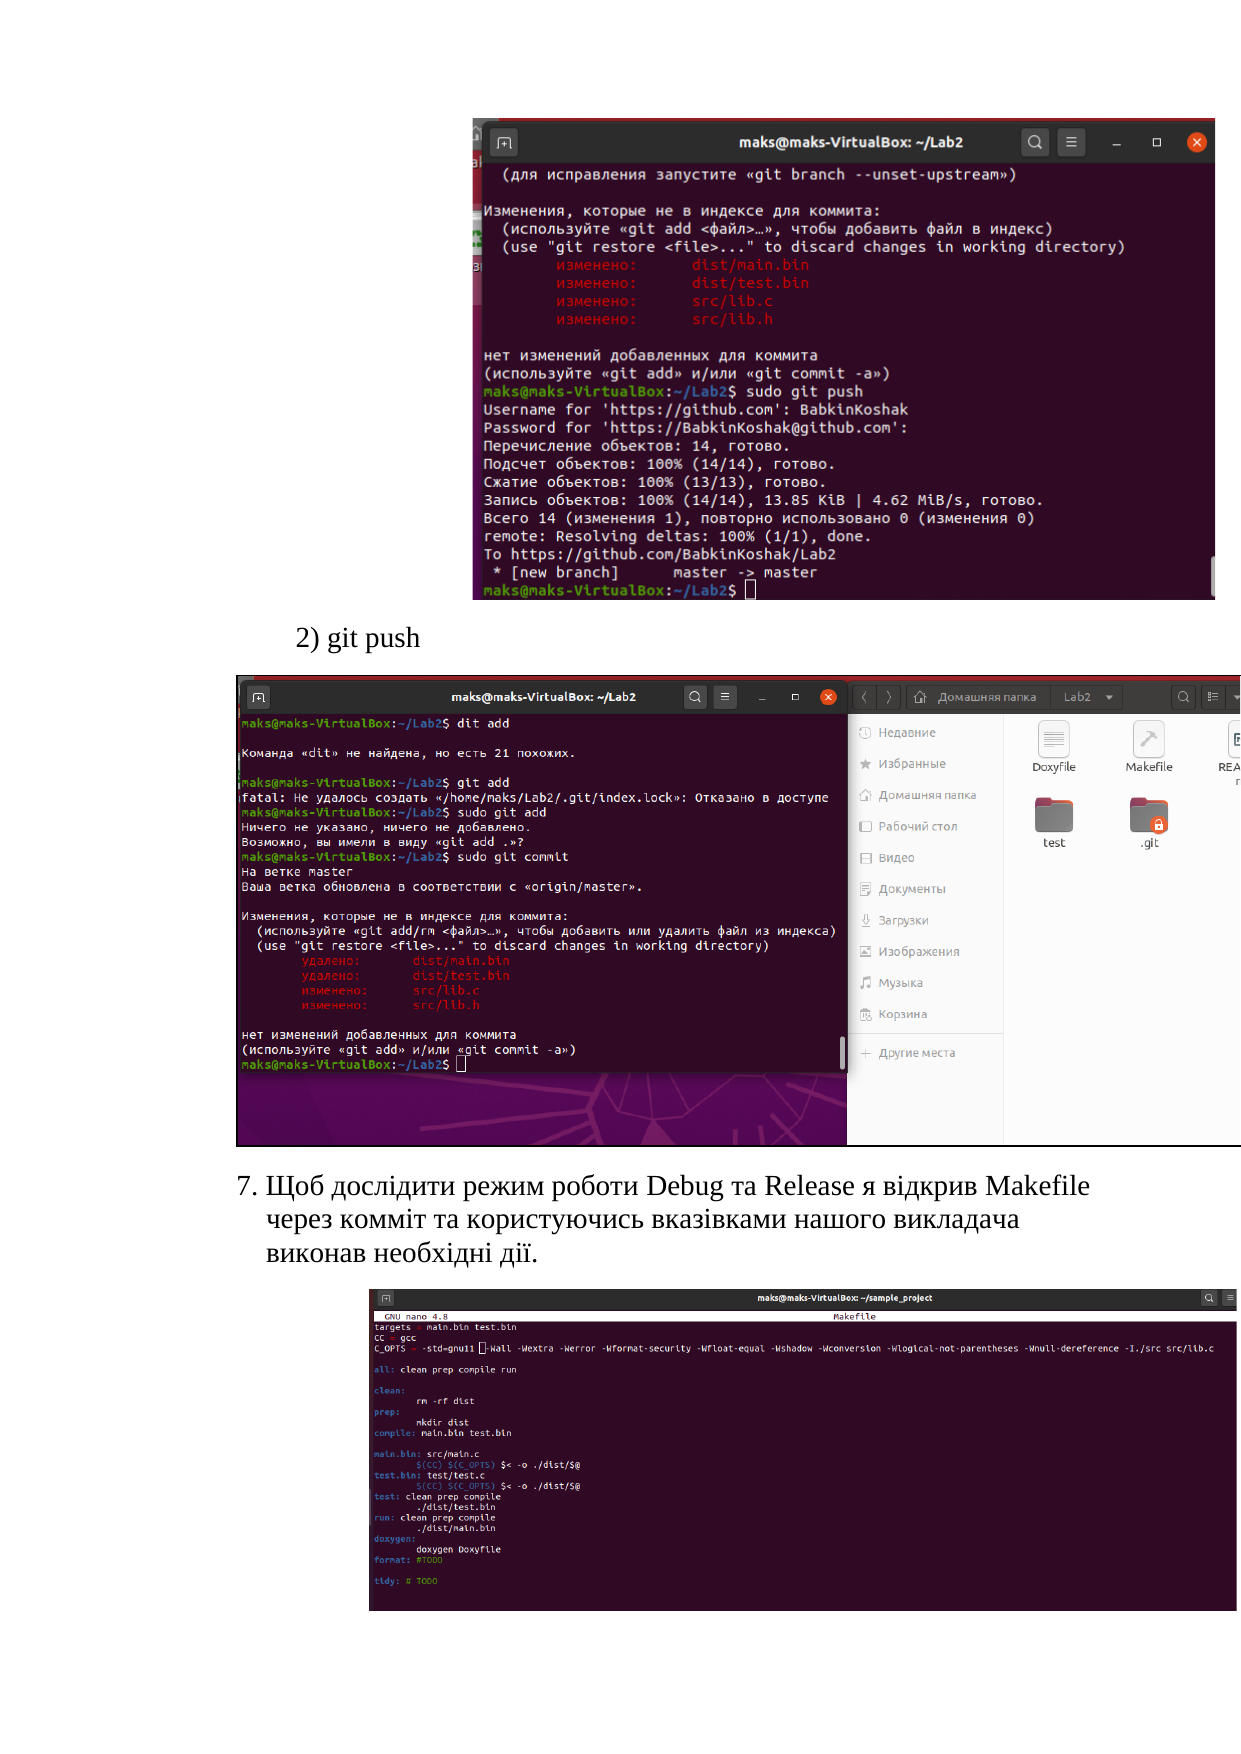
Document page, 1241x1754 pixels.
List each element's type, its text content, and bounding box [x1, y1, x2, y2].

picture [369, 1289, 1237, 1611]
picture [238, 676, 1241, 1145]
picture [472, 118, 1216, 600]
text 2) git push [295, 620, 1093, 654]
text 7. Щоб дослідити режим роботи Debug та Release я відкрив Makefile через комміт та користуючись вказівками нашого викладача виконав необхідні дії. [236, 1168, 1093, 1268]
